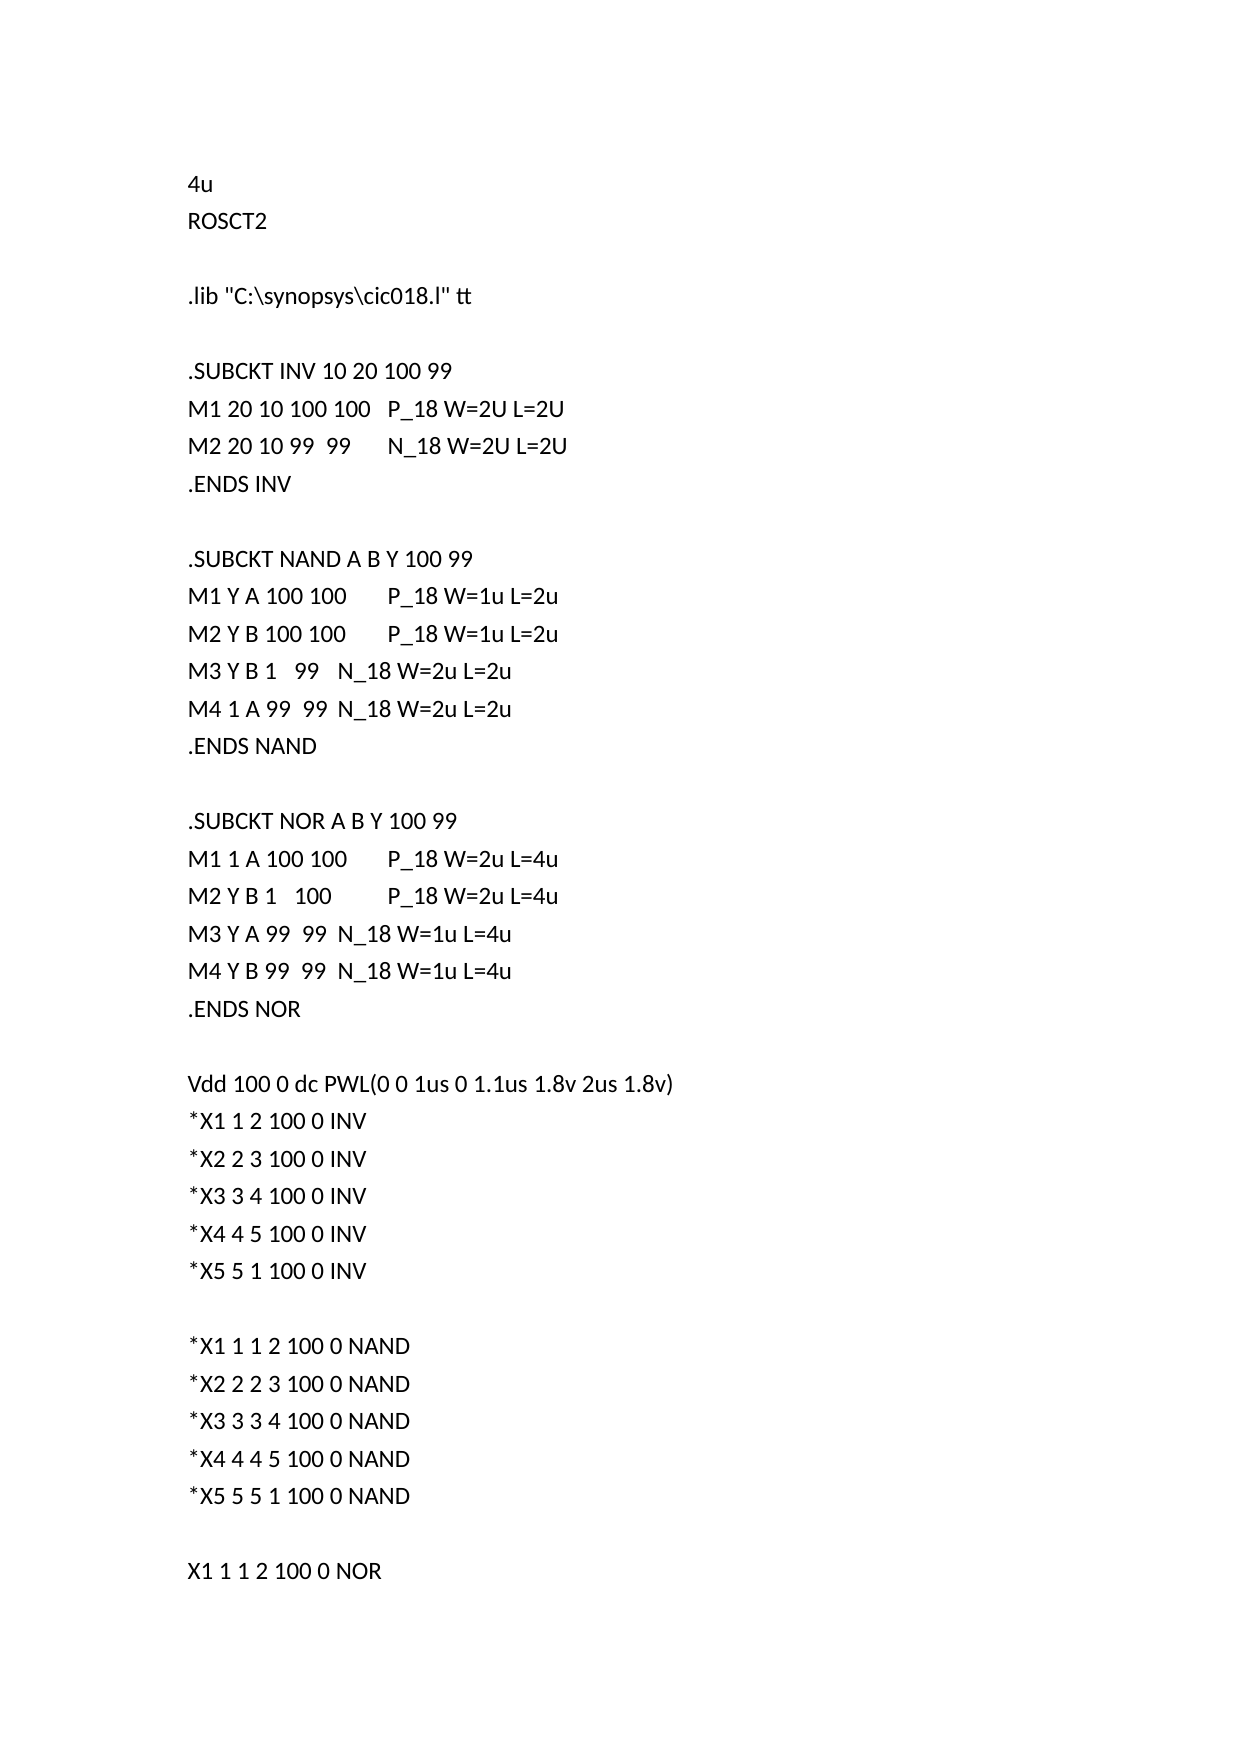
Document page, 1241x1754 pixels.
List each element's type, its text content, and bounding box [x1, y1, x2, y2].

text M1 20 10 100 100 P_18 W=2U L=2U [187, 389, 1053, 427]
text .ENDS INV [187, 464, 1053, 502]
text ROSCT2 [187, 202, 1053, 239]
text *X2 2 2 3 100 0 NAND [187, 1364, 1053, 1402]
text M1 1 A 100 100 P_18 W=2u L=4u [187, 839, 1053, 877]
text .ENDS NOR [187, 989, 1053, 1027]
text M1 Y A 100 100 P_18 W=1u L=2u [187, 577, 1053, 614]
text M4 1 A 99 99 N_18 W=2u L=2u [187, 689, 1053, 727]
text X1 1 1 2 100 0 NOR [187, 1552, 1053, 1589]
text *X4 4 5 100 0 INV [187, 1214, 1053, 1252]
text *X3 3 4 100 0 INV [187, 1177, 1053, 1214]
text *X5 5 1 100 0 INV [187, 1252, 1053, 1289]
text M3 Y A 99 99 N_18 W=1u L=4u [187, 914, 1053, 952]
text *X1 1 2 100 0 INV [187, 1102, 1053, 1139]
text 4u [187, 164, 1053, 202]
text M2 Y B 1 100 P_18 W=2u L=4u [187, 877, 1053, 914]
text M3 Y B 1 99 N_18 W=2u L=2u [187, 652, 1053, 689]
text M2 20 10 99 99 N_18 W=2U L=2U [187, 427, 1053, 464]
text *X4 4 4 5 100 0 NAND [187, 1439, 1053, 1477]
text .SUBCKT NOR A B Y 100 99 [187, 802, 1053, 839]
text *X2 2 3 100 0 INV [187, 1139, 1053, 1177]
text *X5 5 5 1 100 0 NAND [187, 1477, 1053, 1514]
text M4 Y B 99 99 N_18 W=1u L=4u [187, 952, 1053, 989]
text .ENDS NAND [187, 727, 1053, 764]
text M2 Y B 100 100 P_18 W=1u L=2u [187, 614, 1053, 652]
text *X1 1 1 2 100 0 NAND [187, 1327, 1053, 1364]
text *X3 3 3 4 100 0 NAND [187, 1402, 1053, 1439]
text .SUBCKT NAND A B Y 100 99 [187, 539, 1053, 577]
text Vdd 100 0 dc PWL(0 0 1us 0 1.1us 1.8v 2us 1.8v) [187, 1064, 1053, 1102]
text .lib "C:\synopsys\cic018.l" tt [187, 277, 1053, 314]
text .SUBCKT INV 10 20 100 99 [187, 352, 1053, 389]
